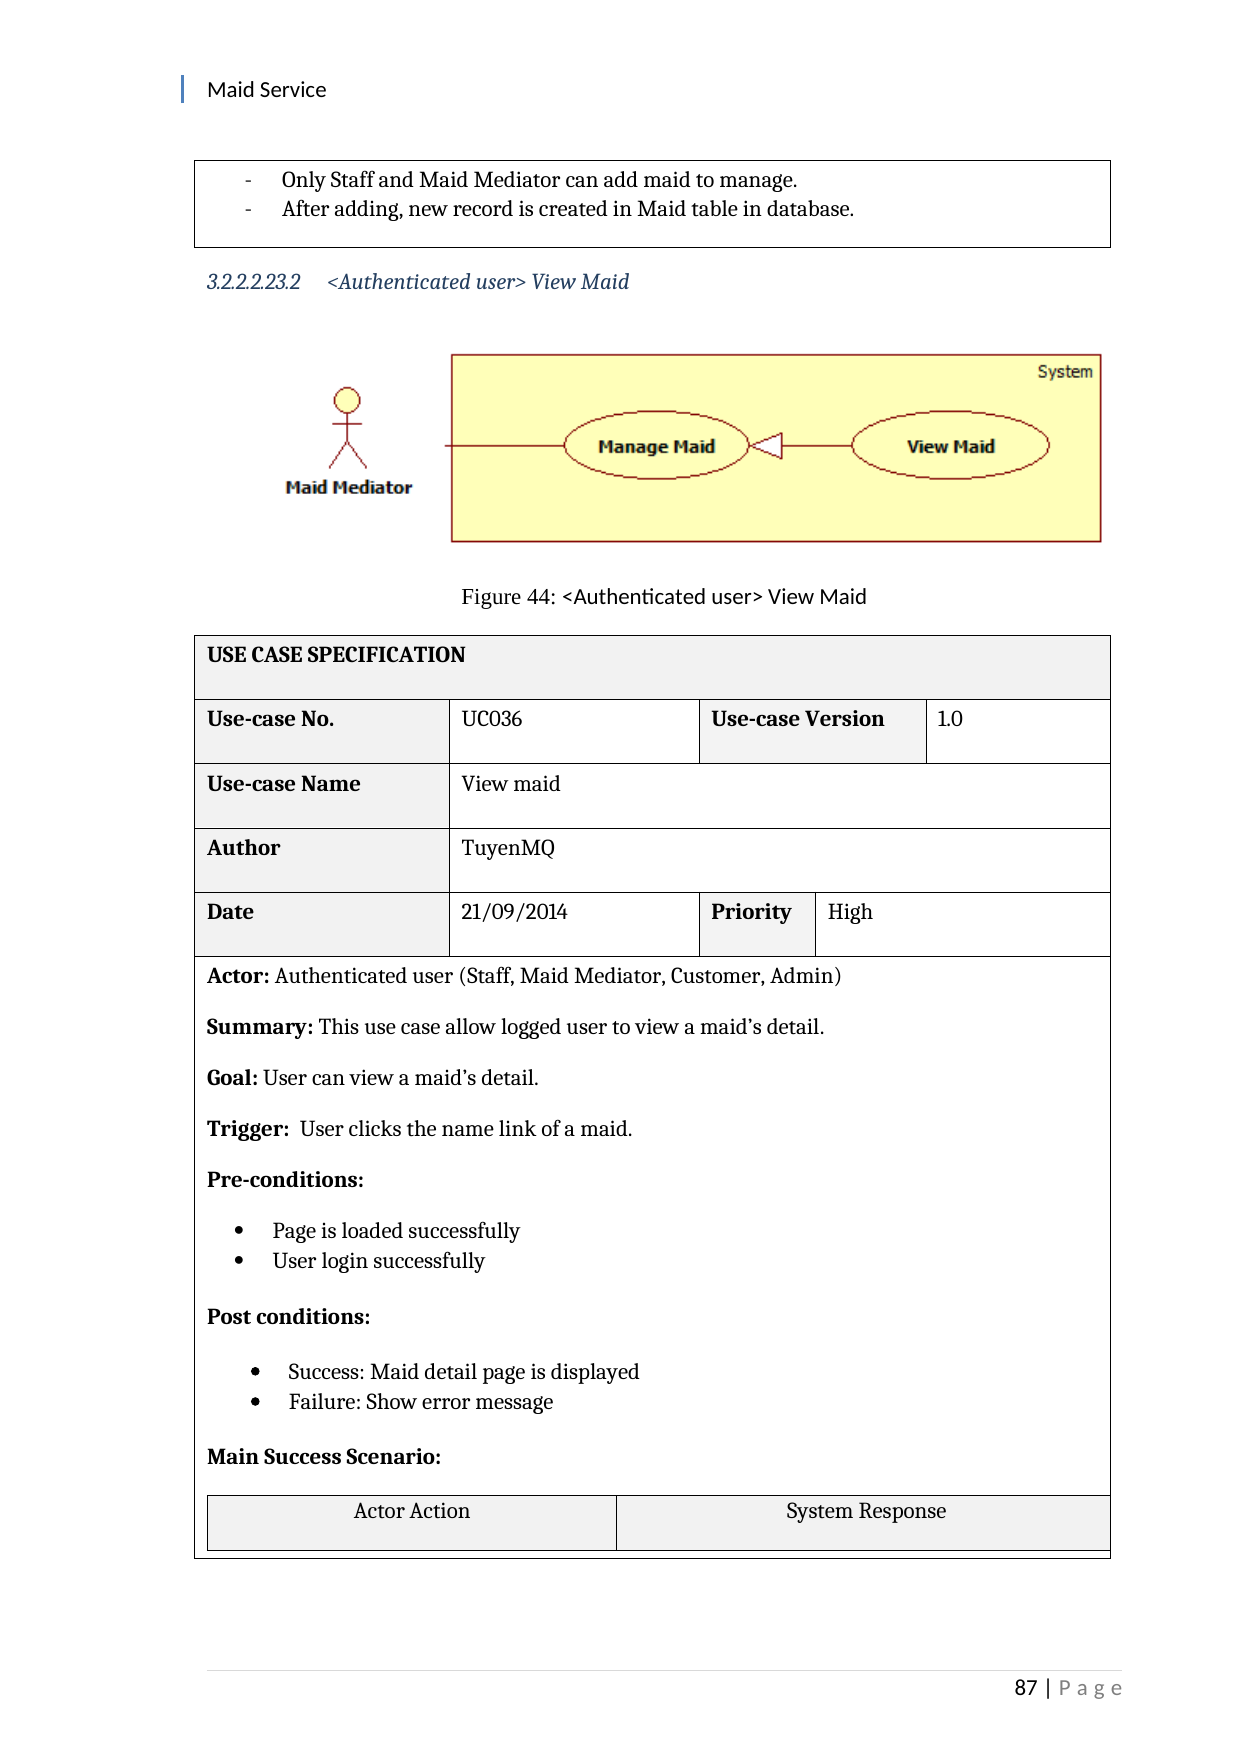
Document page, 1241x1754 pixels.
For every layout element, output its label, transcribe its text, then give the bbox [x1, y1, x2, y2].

table_cell Priority [700, 893, 815, 956]
table_cell TuyenMQ [450, 829, 1110, 892]
picture [220, 323, 1133, 574]
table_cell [195, 957, 1110, 1557]
table_cell Use-case Name [195, 764, 449, 827]
table_cell Use-case No. [195, 700, 449, 763]
table_cell UC036 [450, 700, 699, 763]
table_cell 1.0 [927, 700, 1110, 763]
table_cell Author [195, 829, 449, 892]
table_cell Use-case Version [700, 700, 926, 763]
table_cell 21/09/2014 [450, 893, 699, 956]
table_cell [195, 161, 1110, 247]
table_cell High [816, 893, 1110, 956]
table_cell View maid [450, 764, 1110, 827]
table_cell Date [195, 893, 449, 956]
subtitle <Authenticated user> View Maid [207, 268, 1122, 295]
table_header USE CASE SPECIFICATION [195, 636, 1110, 699]
